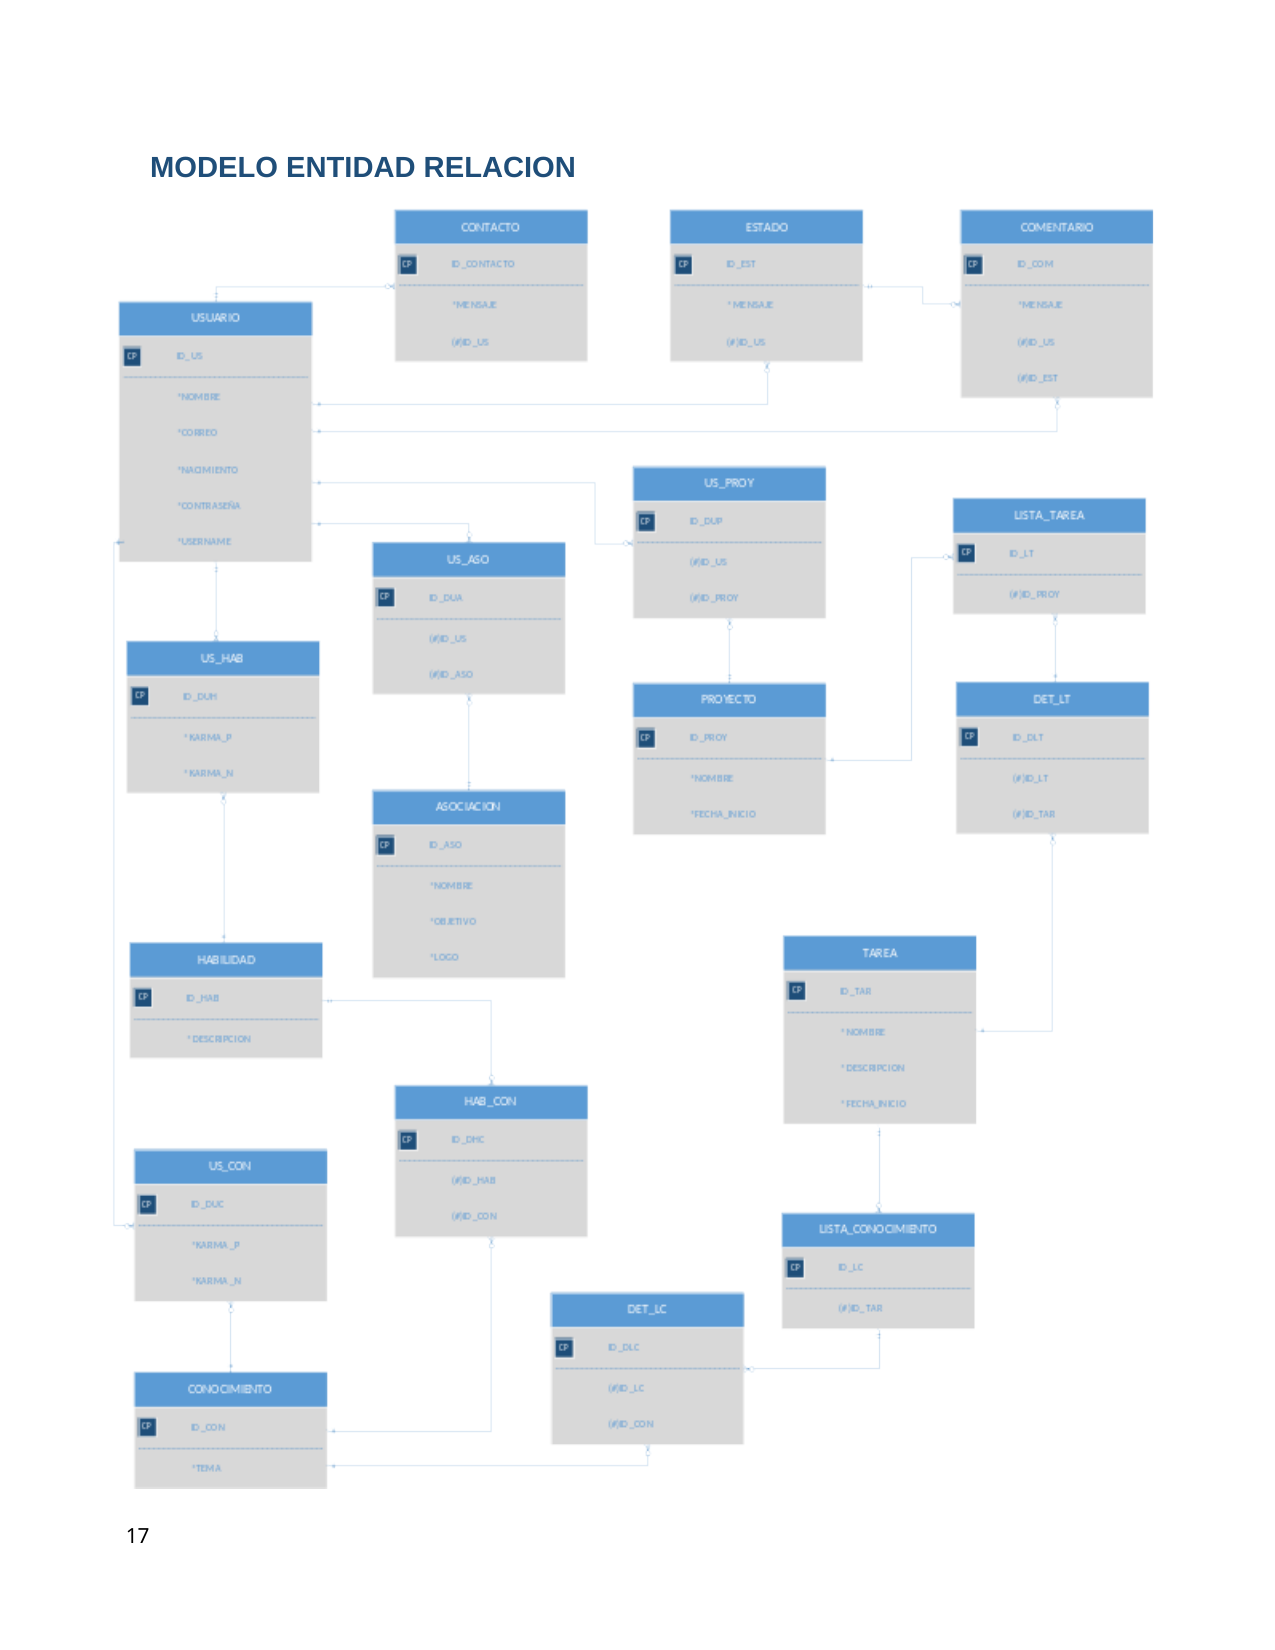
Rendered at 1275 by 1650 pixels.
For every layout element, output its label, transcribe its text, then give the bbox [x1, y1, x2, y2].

subtitle modelo entidad relacion [150, 150, 1125, 183]
